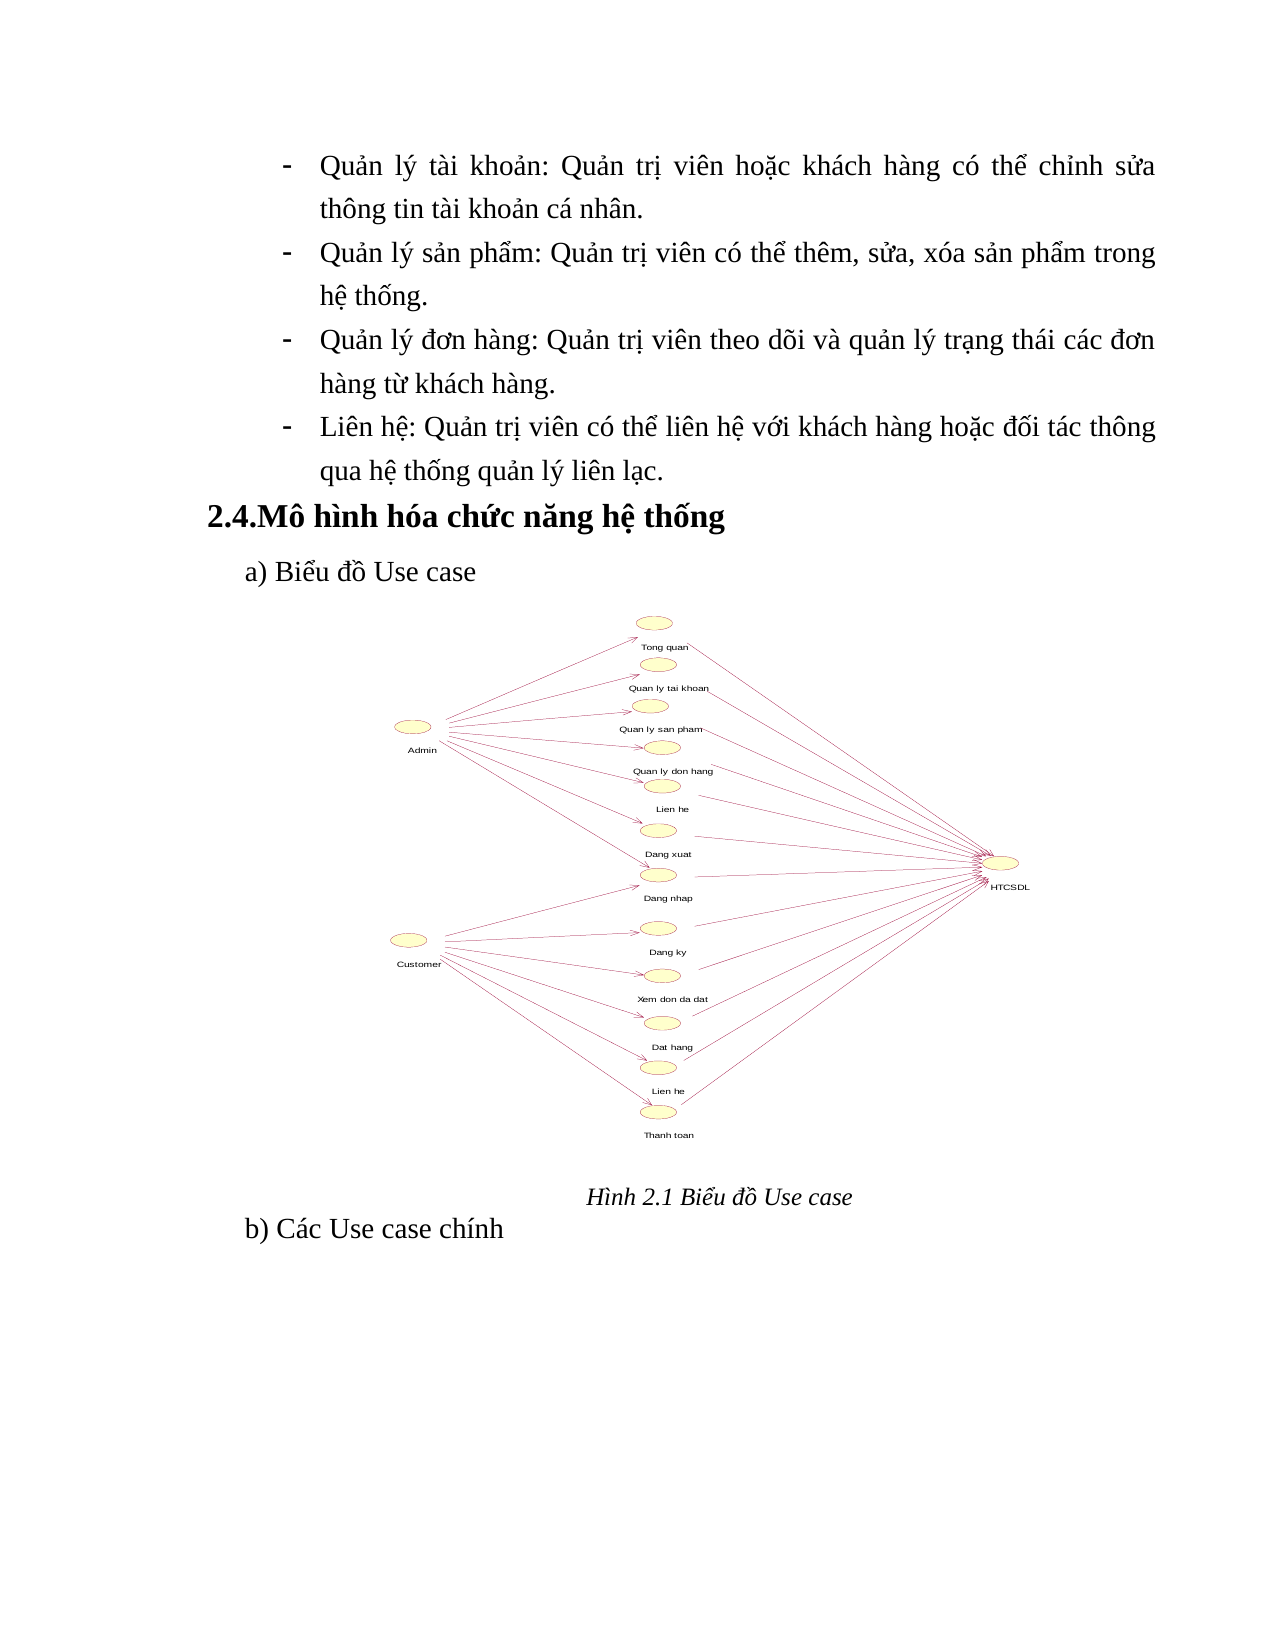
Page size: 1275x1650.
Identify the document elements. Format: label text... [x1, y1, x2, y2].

list Quản lý đơn hàng: Quản trị viên theo dõi và quản lý trạng thái các đơn hàng từ khách hàng. [282, 322, 1157, 399]
text a) Biểu đồ Use case [207, 554, 1157, 587]
list Liên hệ: Quản trị viên có thể liên hệ với khách hàng hoặc đối tác thông qua hệ thống quản lý liên lạc. [282, 409, 1157, 486]
list Quản lý tài khoản: Quản trị viên hoặc khách hàng có thể chỉnh sửa thông tin tài khoản cá nhân. [282, 148, 1157, 225]
list Quản lý sản phẩm: Quản trị viên có thể thêm, sửa, xóa sản phẩm trong hệ thống. [282, 235, 1157, 312]
subtitle 2.4.Mô hình hóa chức năng hệ thống [207, 496, 1157, 535]
text b) Các Use case chính [207, 1211, 1157, 1244]
